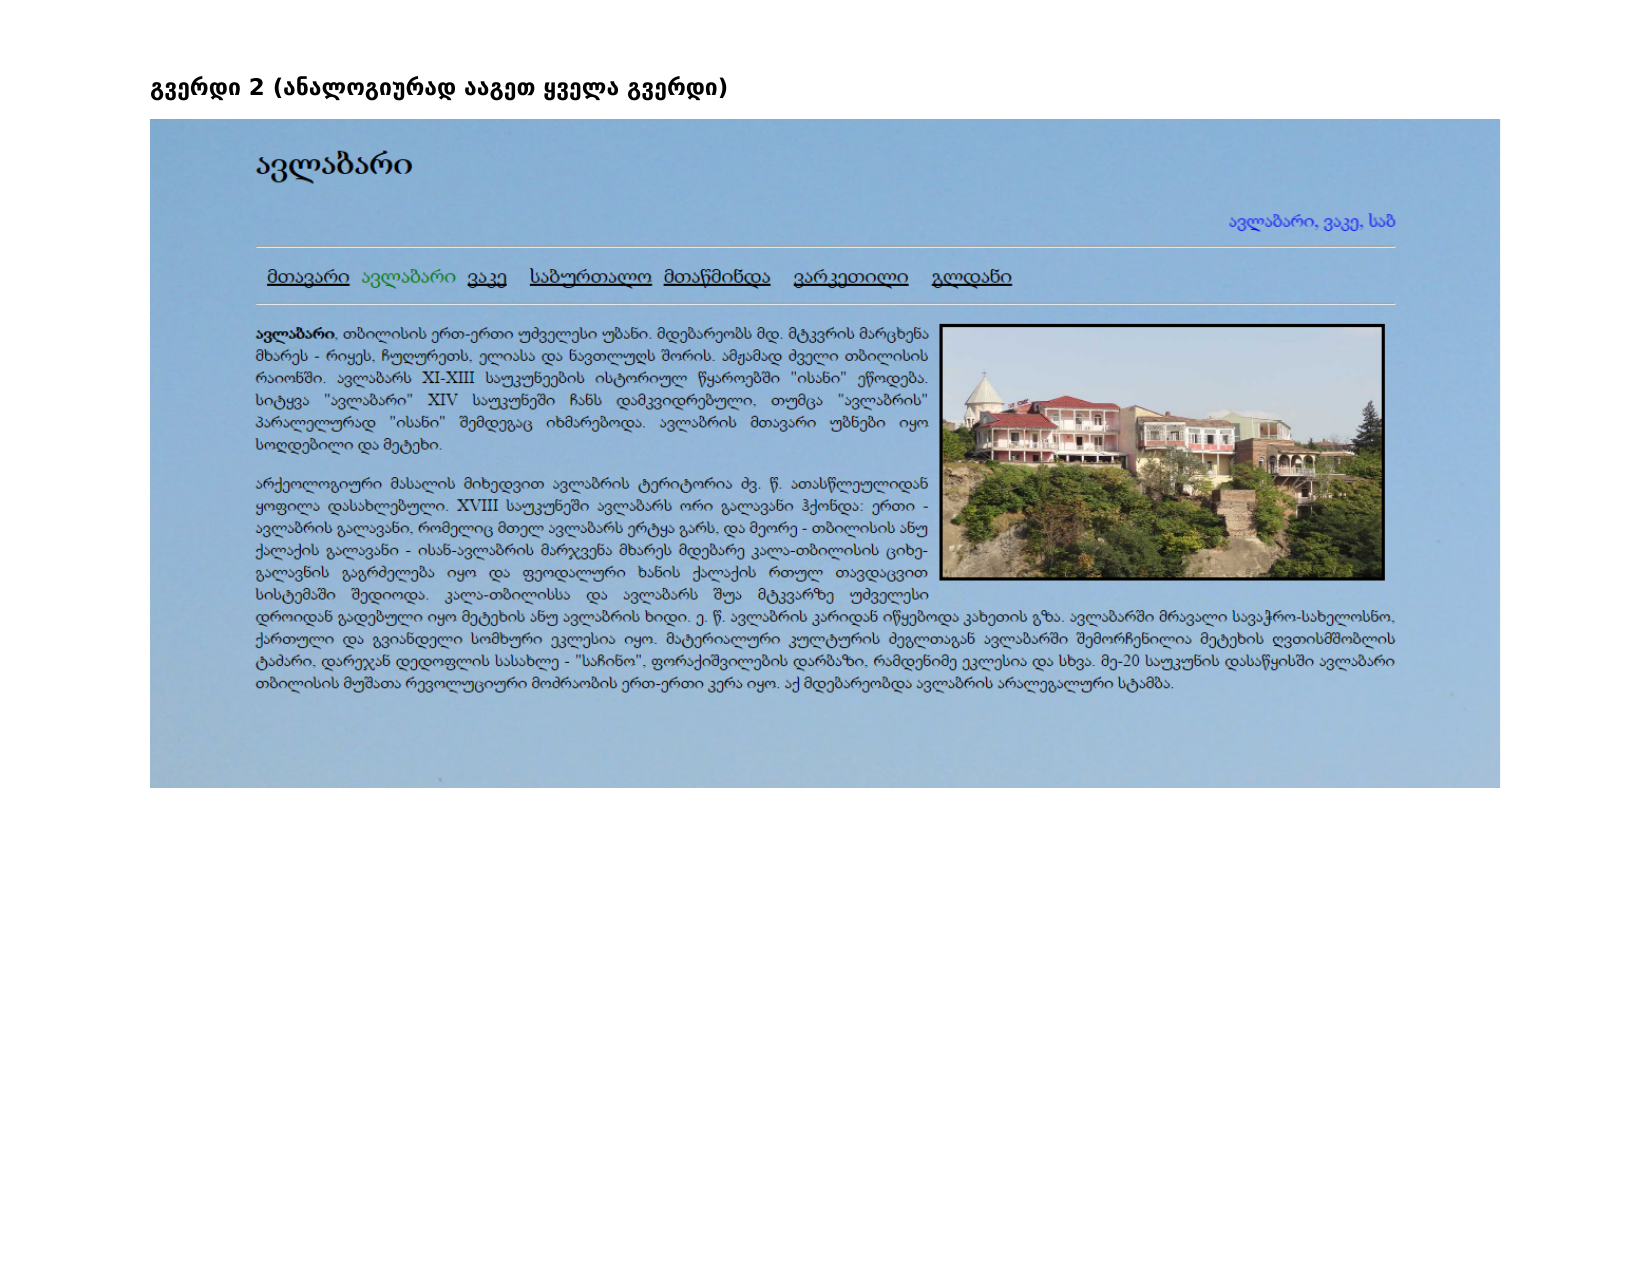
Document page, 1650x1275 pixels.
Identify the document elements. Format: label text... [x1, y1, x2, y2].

picture [150, 119, 1500, 788]
text გვერდი 2 (ანალოგიურად ააგეთ ყველა გვერდი) [150, 74, 1500, 101]
